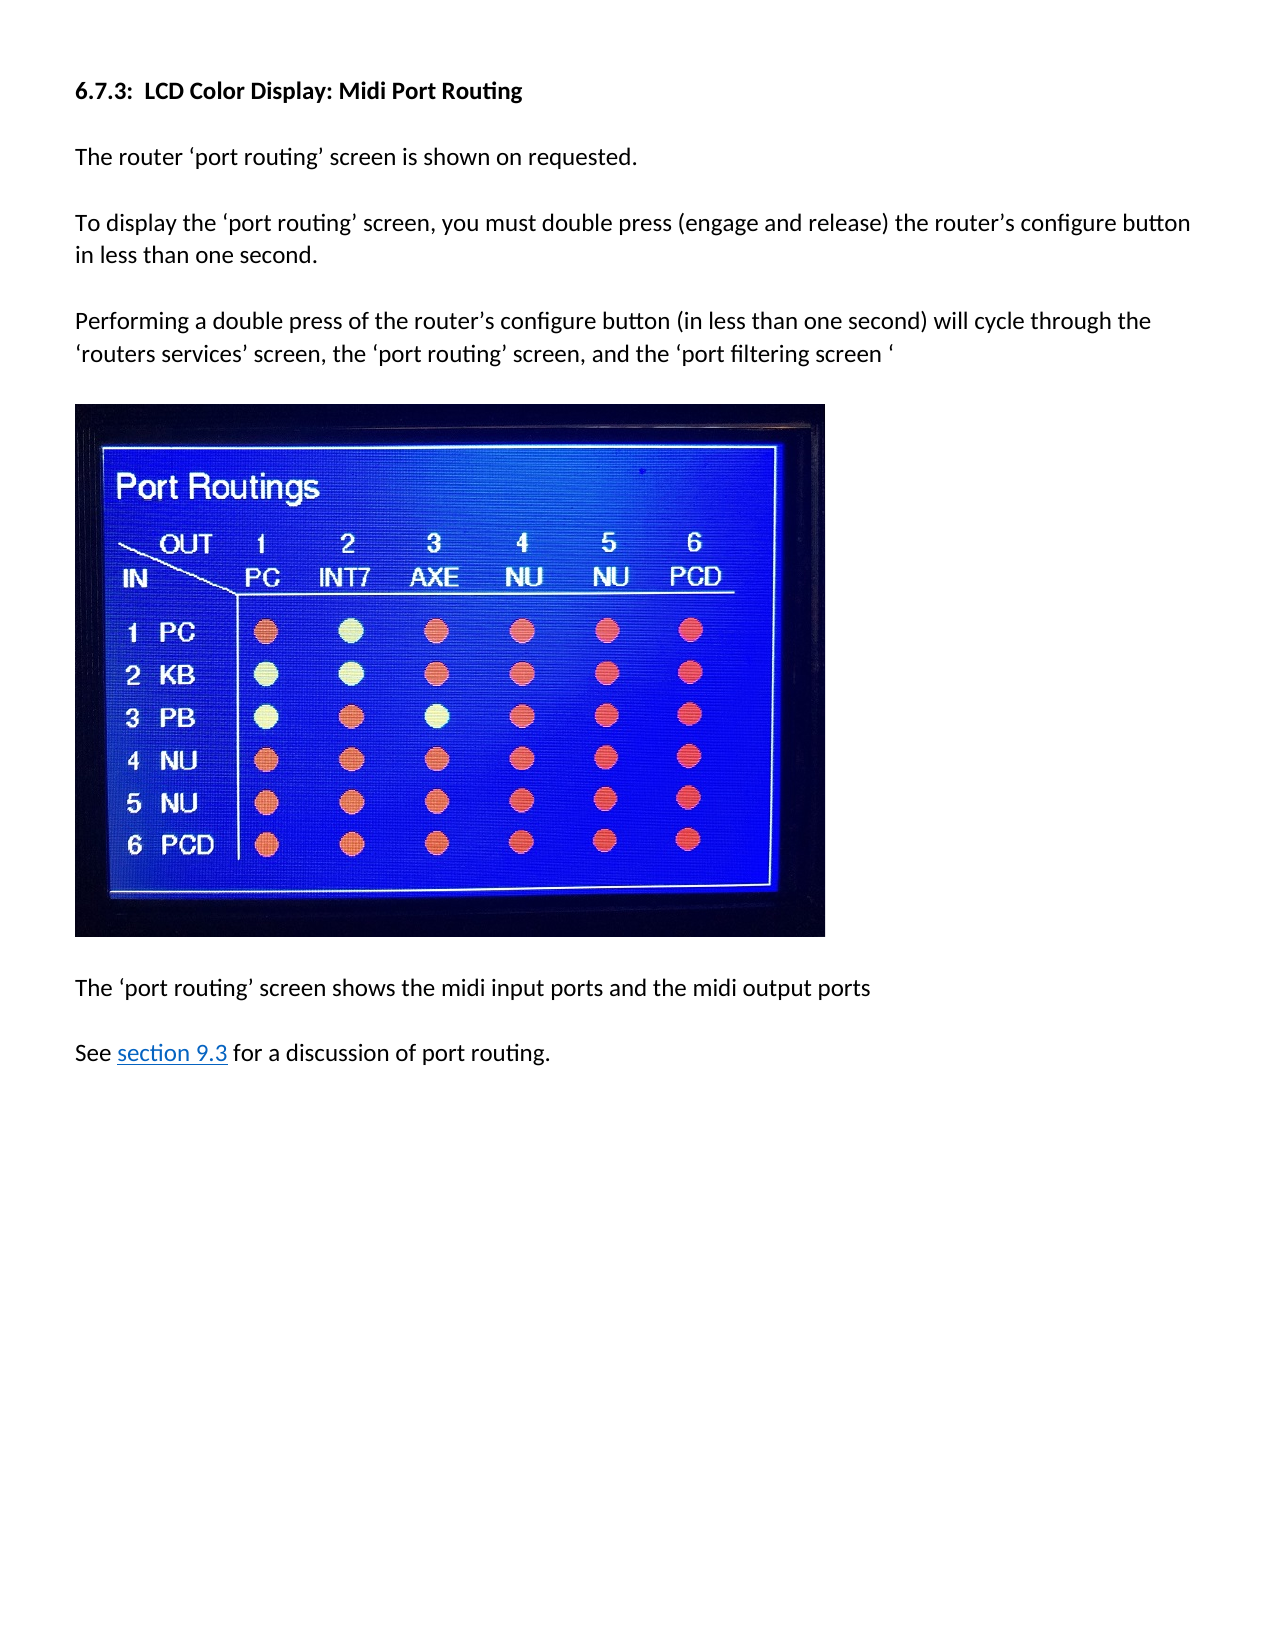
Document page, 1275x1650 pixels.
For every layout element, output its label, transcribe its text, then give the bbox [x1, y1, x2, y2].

text To display the ‘port routing’ screen, you must double press (engage and release) the router’s configure button in less than one second. [75, 207, 1200, 270]
text The ‘port routing’ screen shows the midi input ports and the midi output ports [75, 972, 1200, 1002]
picture [75, 404, 826, 937]
text 6.7.3: LCD Color Display: Midi Port Routing [75, 75, 1200, 106]
text See section 9.3 for a discussion of port routing. [75, 1038, 1200, 1068]
text Performing a double press of the router’s configure button (in less than one second) will cycle through the ‘routers services’ screen, the ‘port routing’ screen, and the ‘port filtering screen ‘ [75, 305, 1200, 369]
text The router ‘port routing’ screen is shown on requested. [75, 141, 1200, 171]
